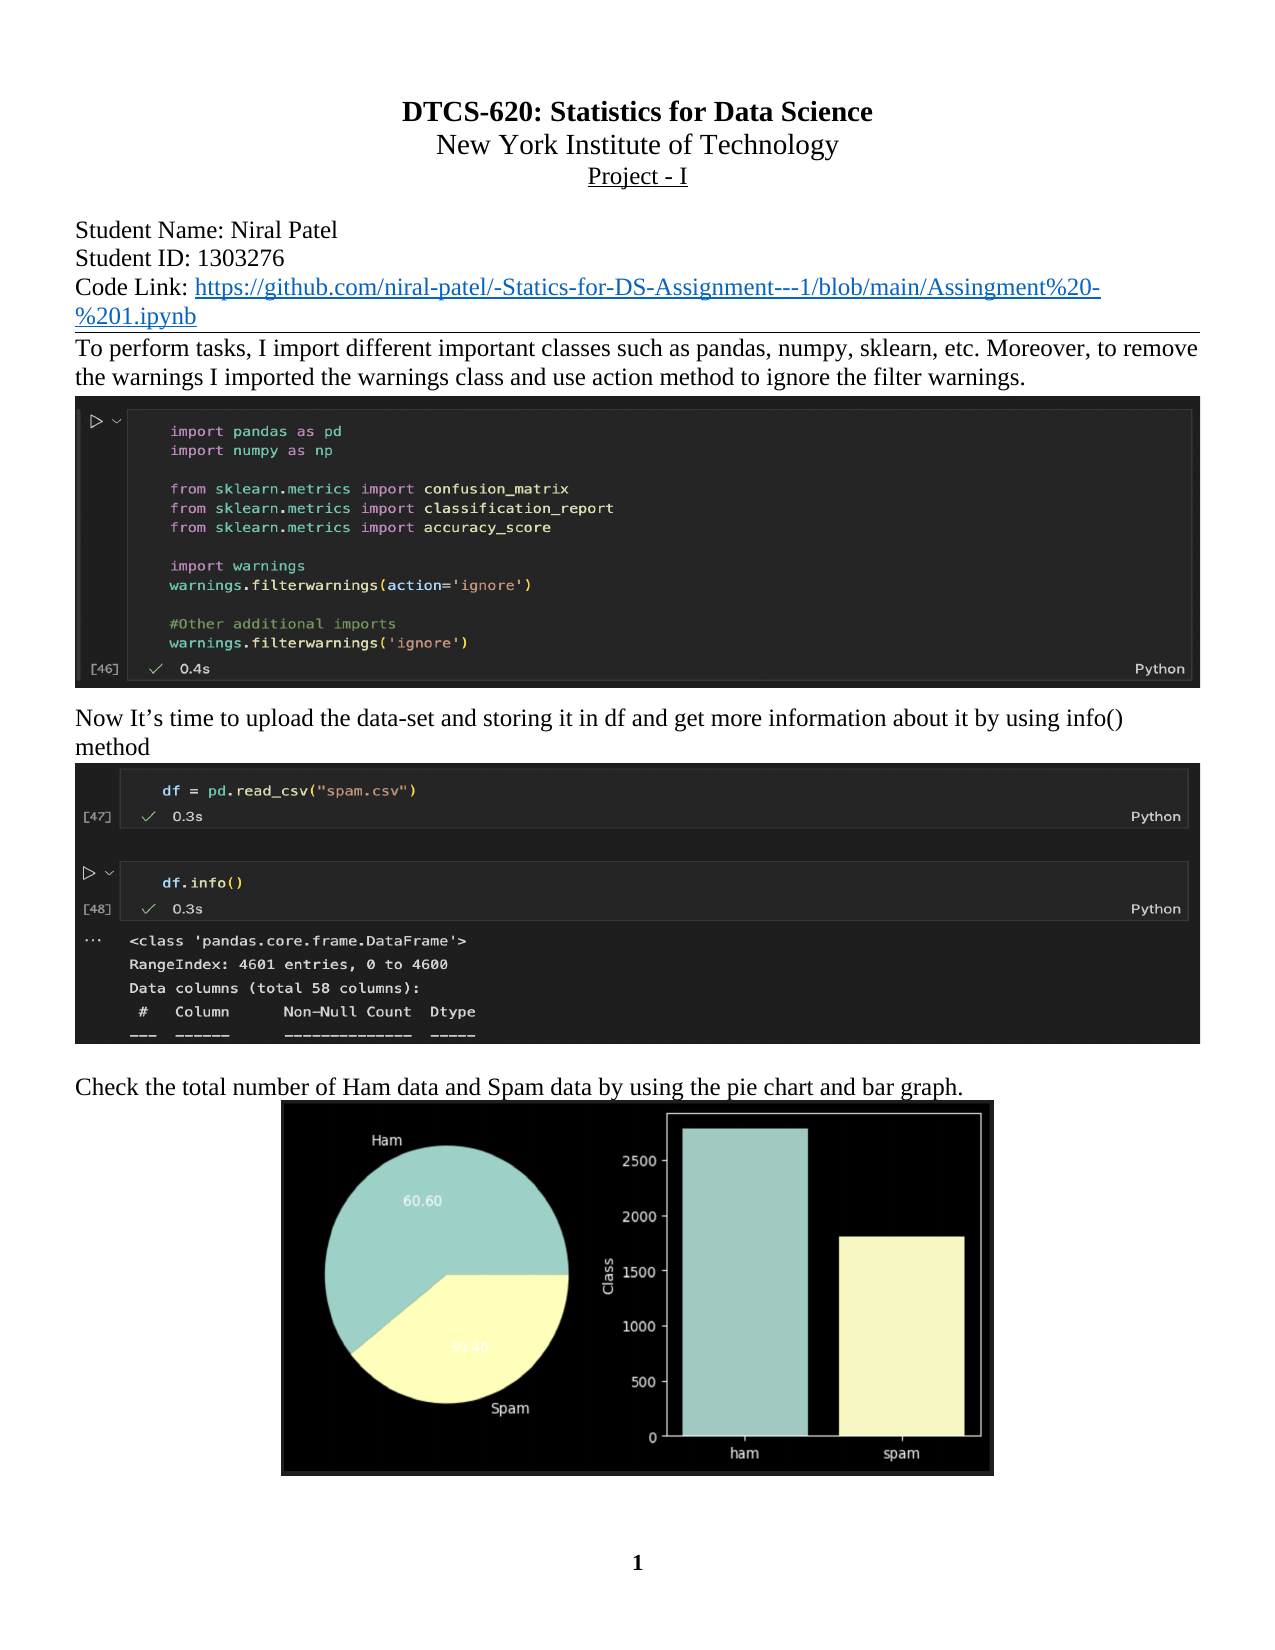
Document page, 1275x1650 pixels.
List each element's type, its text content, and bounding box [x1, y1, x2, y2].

text Student Name: Niral Patel [75, 215, 1200, 243]
picture [281, 1100, 994, 1476]
text New York Institute of Technology [75, 127, 1200, 161]
text To perform tasks, I import different important classes such as pandas, numpy, sklearn, etc. Moreover, to remove the warnings I imported the warnings class and use action method to ignore the filter warnings. [75, 333, 1200, 390]
text Check the total number of Ham data and Spam data by using the pie chart and bar graph. [75, 1072, 1200, 1101]
picture [75, 763, 1200, 1044]
text DTCS-620: Statistics for Data Science [75, 94, 1200, 127]
text Project - I [75, 161, 1200, 189]
picture [75, 396, 1200, 688]
text Student ID: 1303276 [75, 243, 1200, 272]
text Now It’s time to upload the data-set and storing it in df and get more information about it by using info() method [75, 703, 1200, 761]
text Code Link: https://github.com/niral-patel/-Statics-for-DS-Assignment---1/blob/main/Assingment%20-%201.ipynb [75, 272, 1200, 332]
